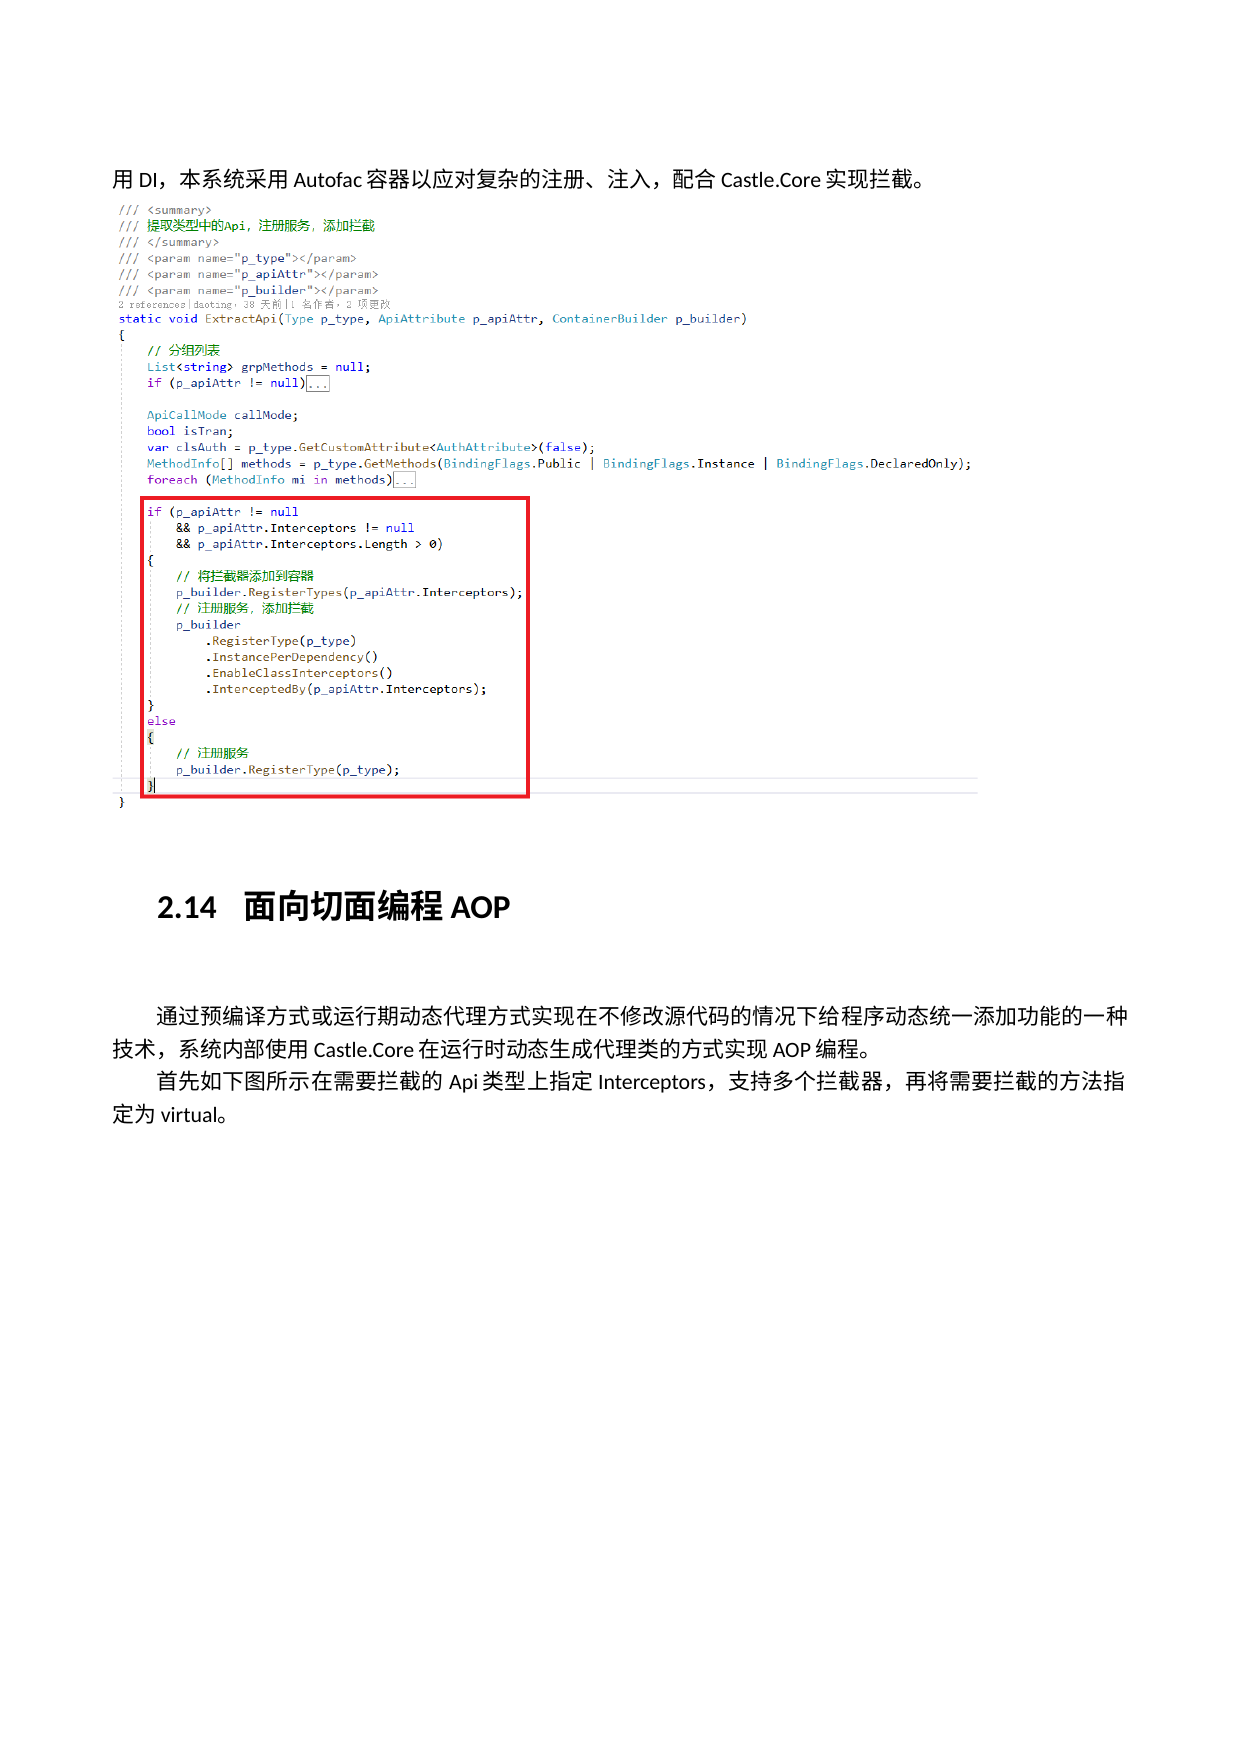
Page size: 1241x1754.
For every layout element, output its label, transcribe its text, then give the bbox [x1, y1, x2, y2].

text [112, 162, 1128, 194]
text 首先如下图所示在需要拦截的Api类型上指定Interceptors，支持多个拦截器，再将需要拦截的方法指定为virtual。 [112, 1064, 1128, 1129]
subtitle 面向切面编程AOP [157, 872, 1128, 937]
text 通过预编译方式或运行期动态代理方式实现在不修改源代码的情况下给程序动态统一添加功能的一种技术，系统内部使用Castle.Core在运行时动态生成代理类的方式实现AOP编程。 [112, 999, 1128, 1064]
picture [112, 194, 978, 815]
